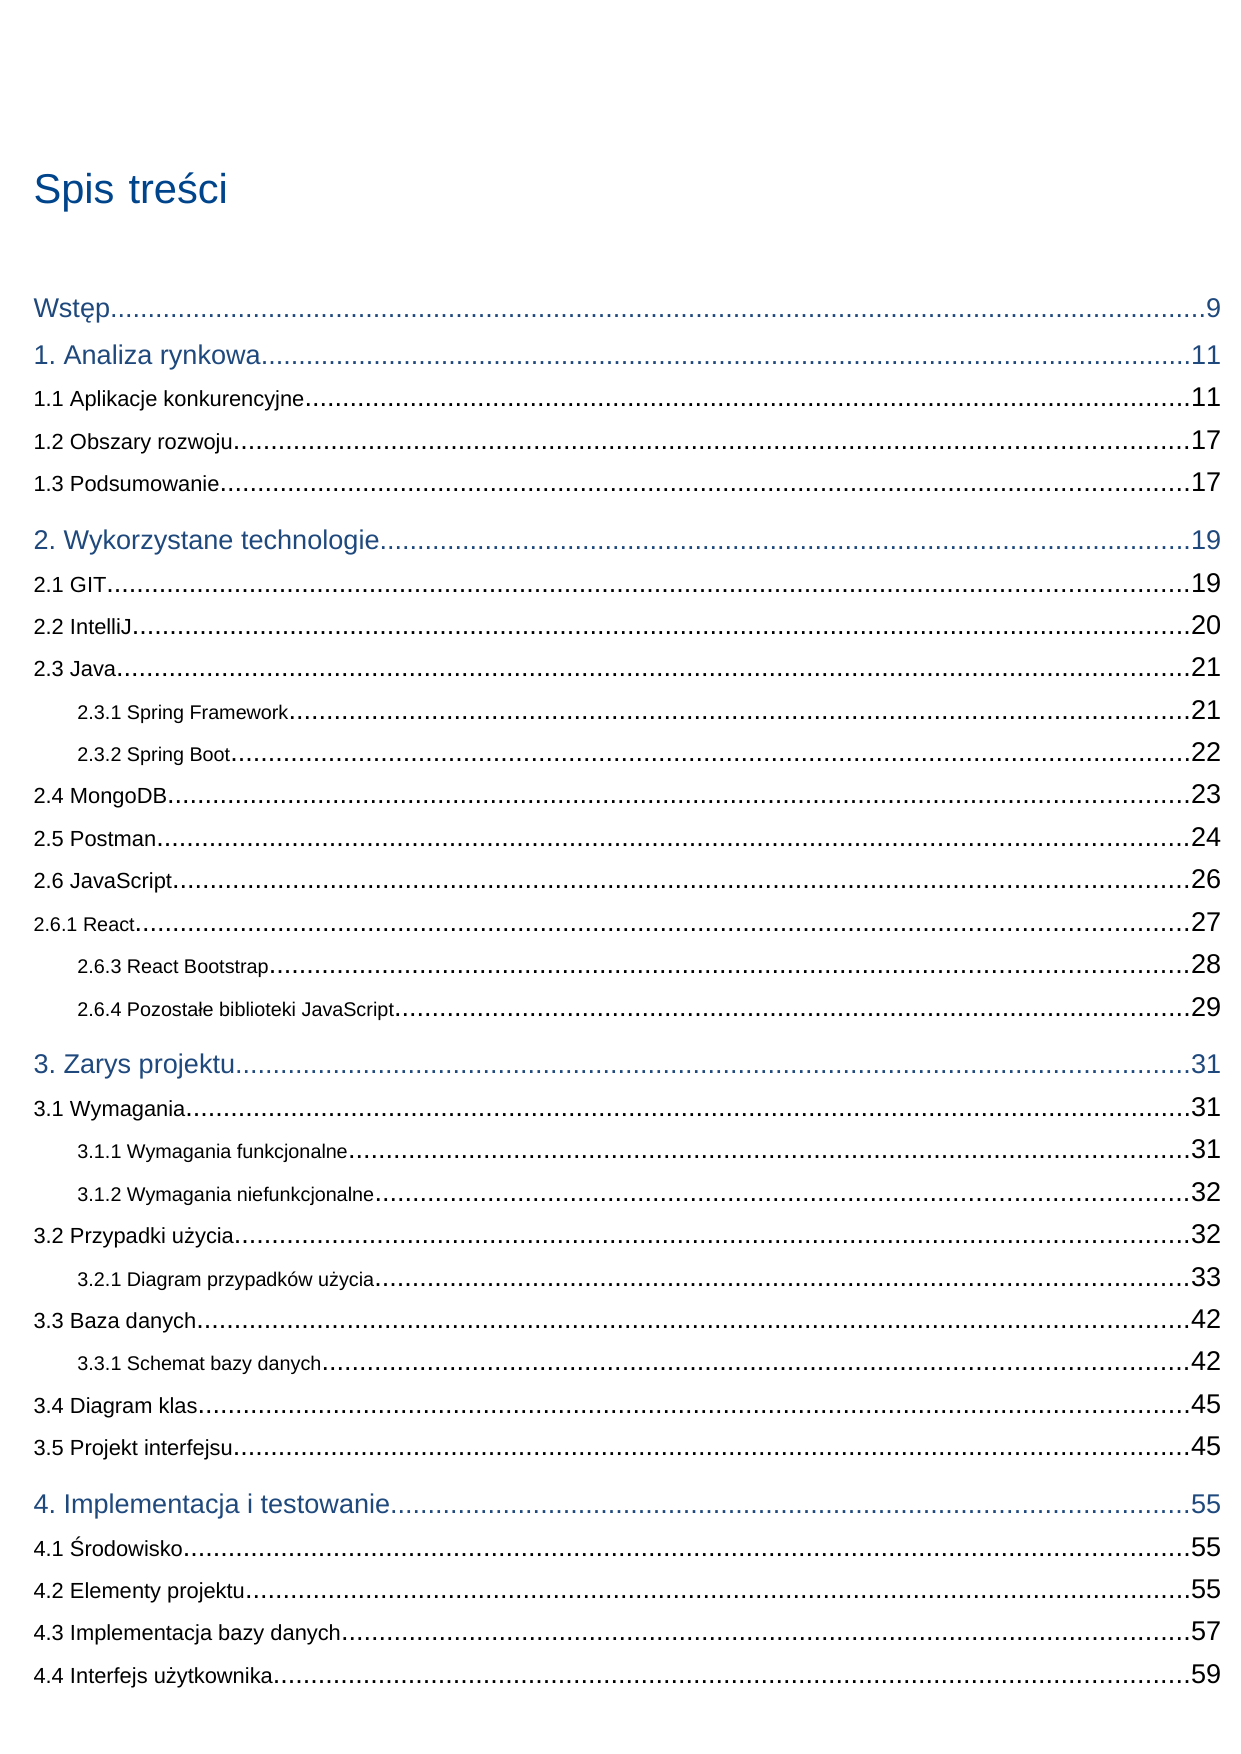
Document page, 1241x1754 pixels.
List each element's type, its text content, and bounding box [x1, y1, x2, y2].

subtitle Spis treści [33, 164, 1221, 212]
